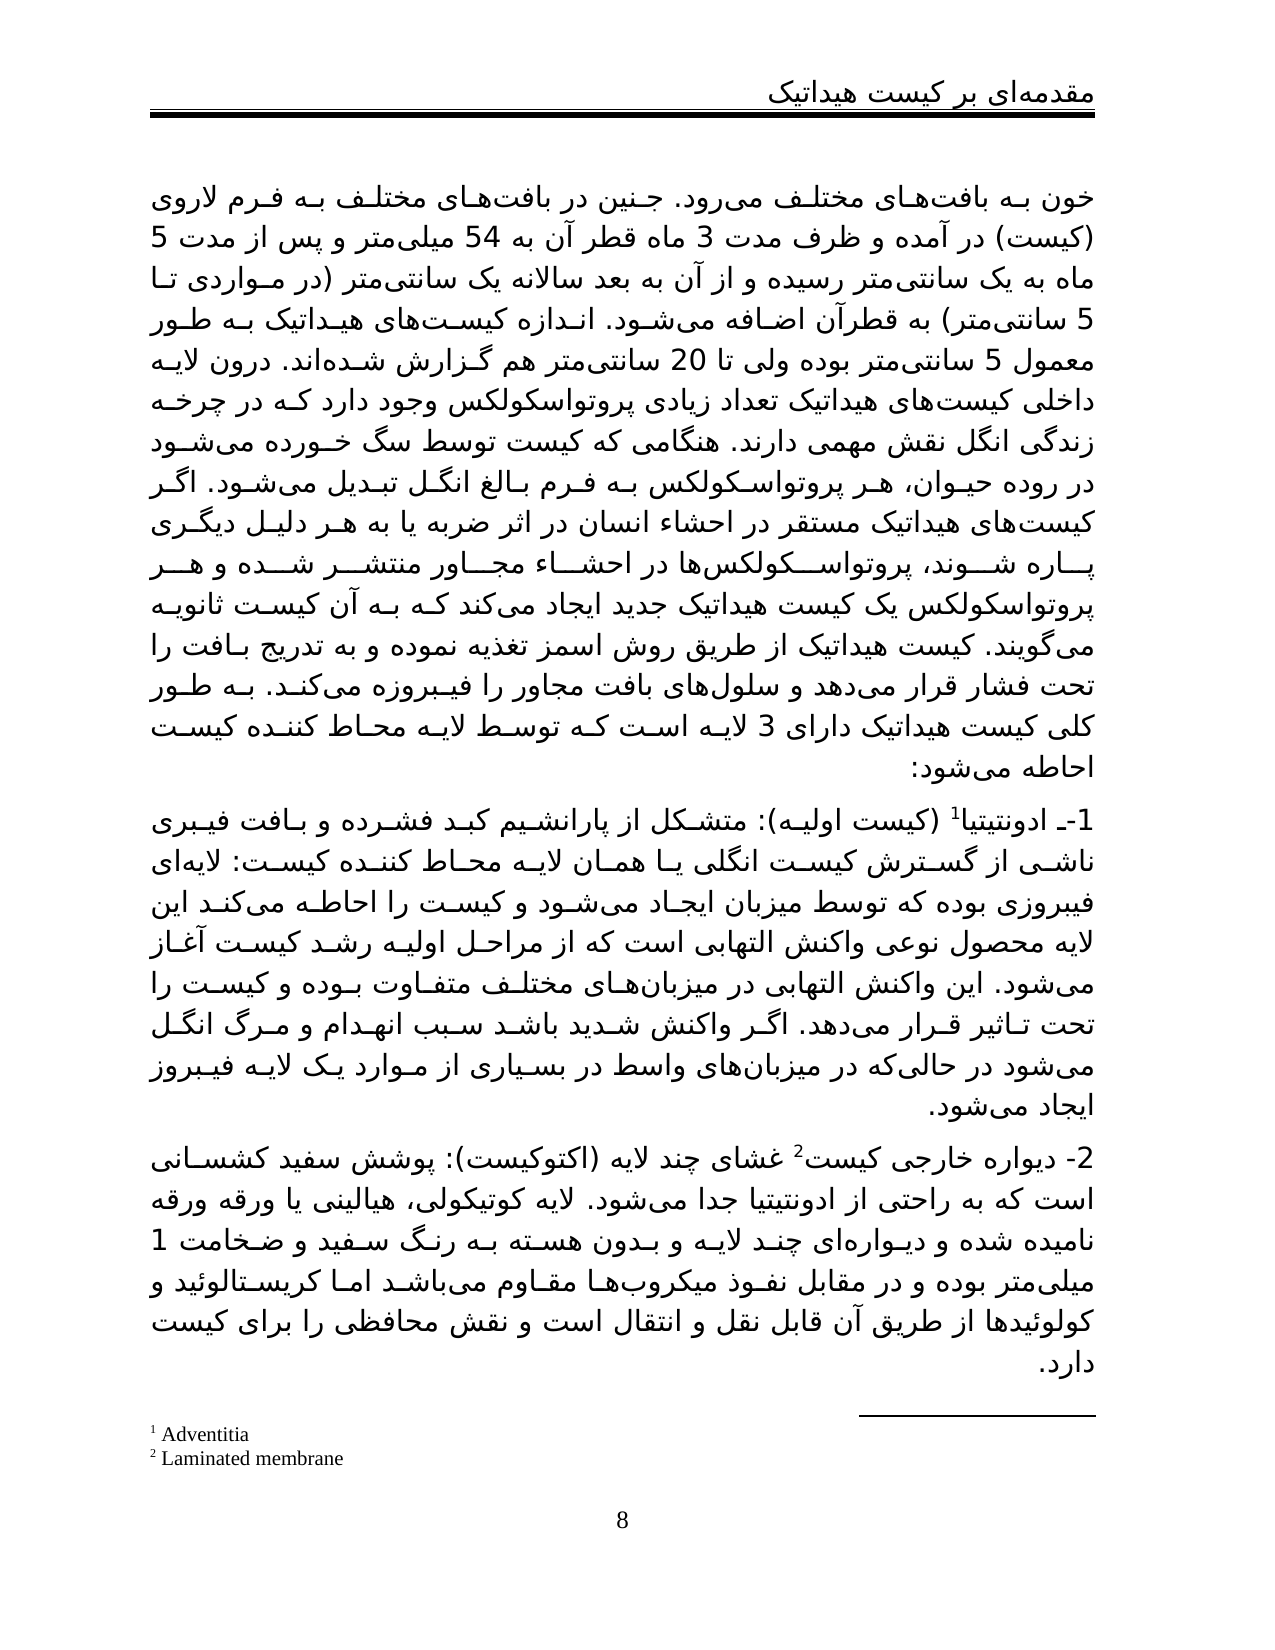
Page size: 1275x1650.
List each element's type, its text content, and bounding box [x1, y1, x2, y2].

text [150, 180, 1095, 784]
text 2- دیواره خارجی کیست غشای چند لایه (اکتوکیست): پوشش سفید کشسانی است که به راحتی از ادونتیتیا جدا می‌شود. لایه کوتیکولی، هیالینی یا ورقه ورقه نامیده شده و دیواره‌ای چند لایه و بدون هسته به رنگ سفید و ضخامت 1 میلی‌متر بوده و در مقابل نفوذ میکروب‌ها مقاوم می‌باشد اما کریستالوئید و کولوئیدها از طریق آن قابل نقل و انتقال است و نقش محافظی را برای کیست دارد. [150, 1142, 1095, 1379]
text 1- ادونتیتیا (کیست اولیه): متشکل از پارانشیم کبد فشرده و بافت فیبری ناشی از گسترش کیست انگلی یا همان لایه محاط کننده کیست: لایه‌ای فیبروزی بوده که توسط میزبان ایجاد می‌شود و کیست را احاطه می‌کند این لایه محصول نوعی واکنش التهابی است که از مراحل اولیه رشد کیست آغاز می‌شود. این واکنش التهابی در میزبان‌های مختلف متفاوت بوده و کیست را تحت تاثیر قرار می‌دهد. اگر واکنش شدید باشد سبب انهدام و مرگ انگل می‌شود در حالی‌که در میزبان‌های واسط در بسیاری از موارد یک لایه فیبروز ایجاد می‌شود. [150, 803, 1095, 1122]
